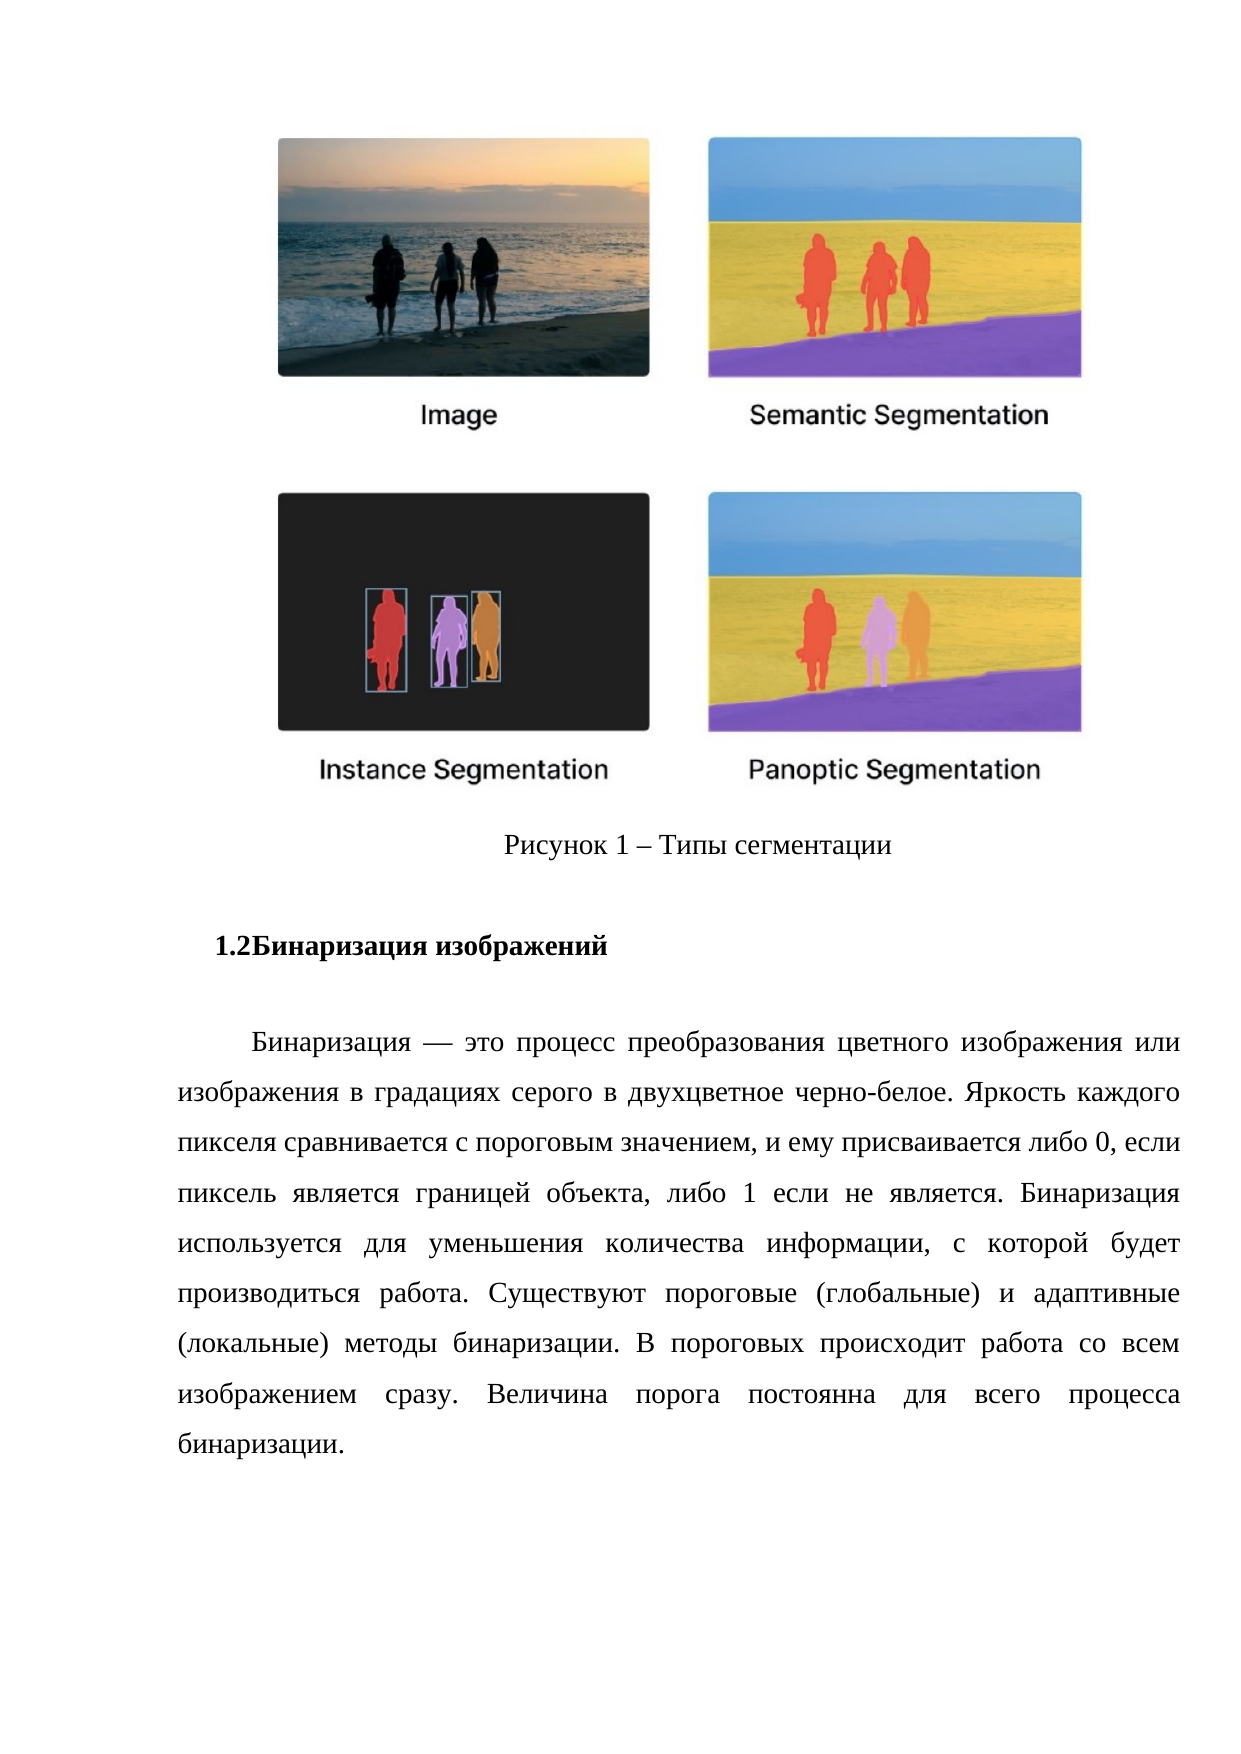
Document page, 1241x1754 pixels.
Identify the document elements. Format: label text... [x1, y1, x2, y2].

text Бинаризация — это процесс преобразования цветного изображения или изображения в градациях серого в двухцветное черно-белое. Яркость каждого пикселя сравнивается с пороговым значением, и ему присваивается либо 0, если пиксель является границей объекта, либо 1 если не является. Бинаризация используется для уменьшения количества информации, с которой будет производиться работа. Существуют пороговые (глобальные) и адаптивные (локальные) методы бинаризации. В пороговых происходит работа со всем изображением сразу. Величина порога постоянна для всего процесса бинаризации. [177, 1024, 1181, 1460]
text Бинаризация изображений [214, 928, 1181, 961]
text Рисунок 1 – Типы сегментации [177, 827, 1181, 861]
picture [263, 118, 1096, 797]
